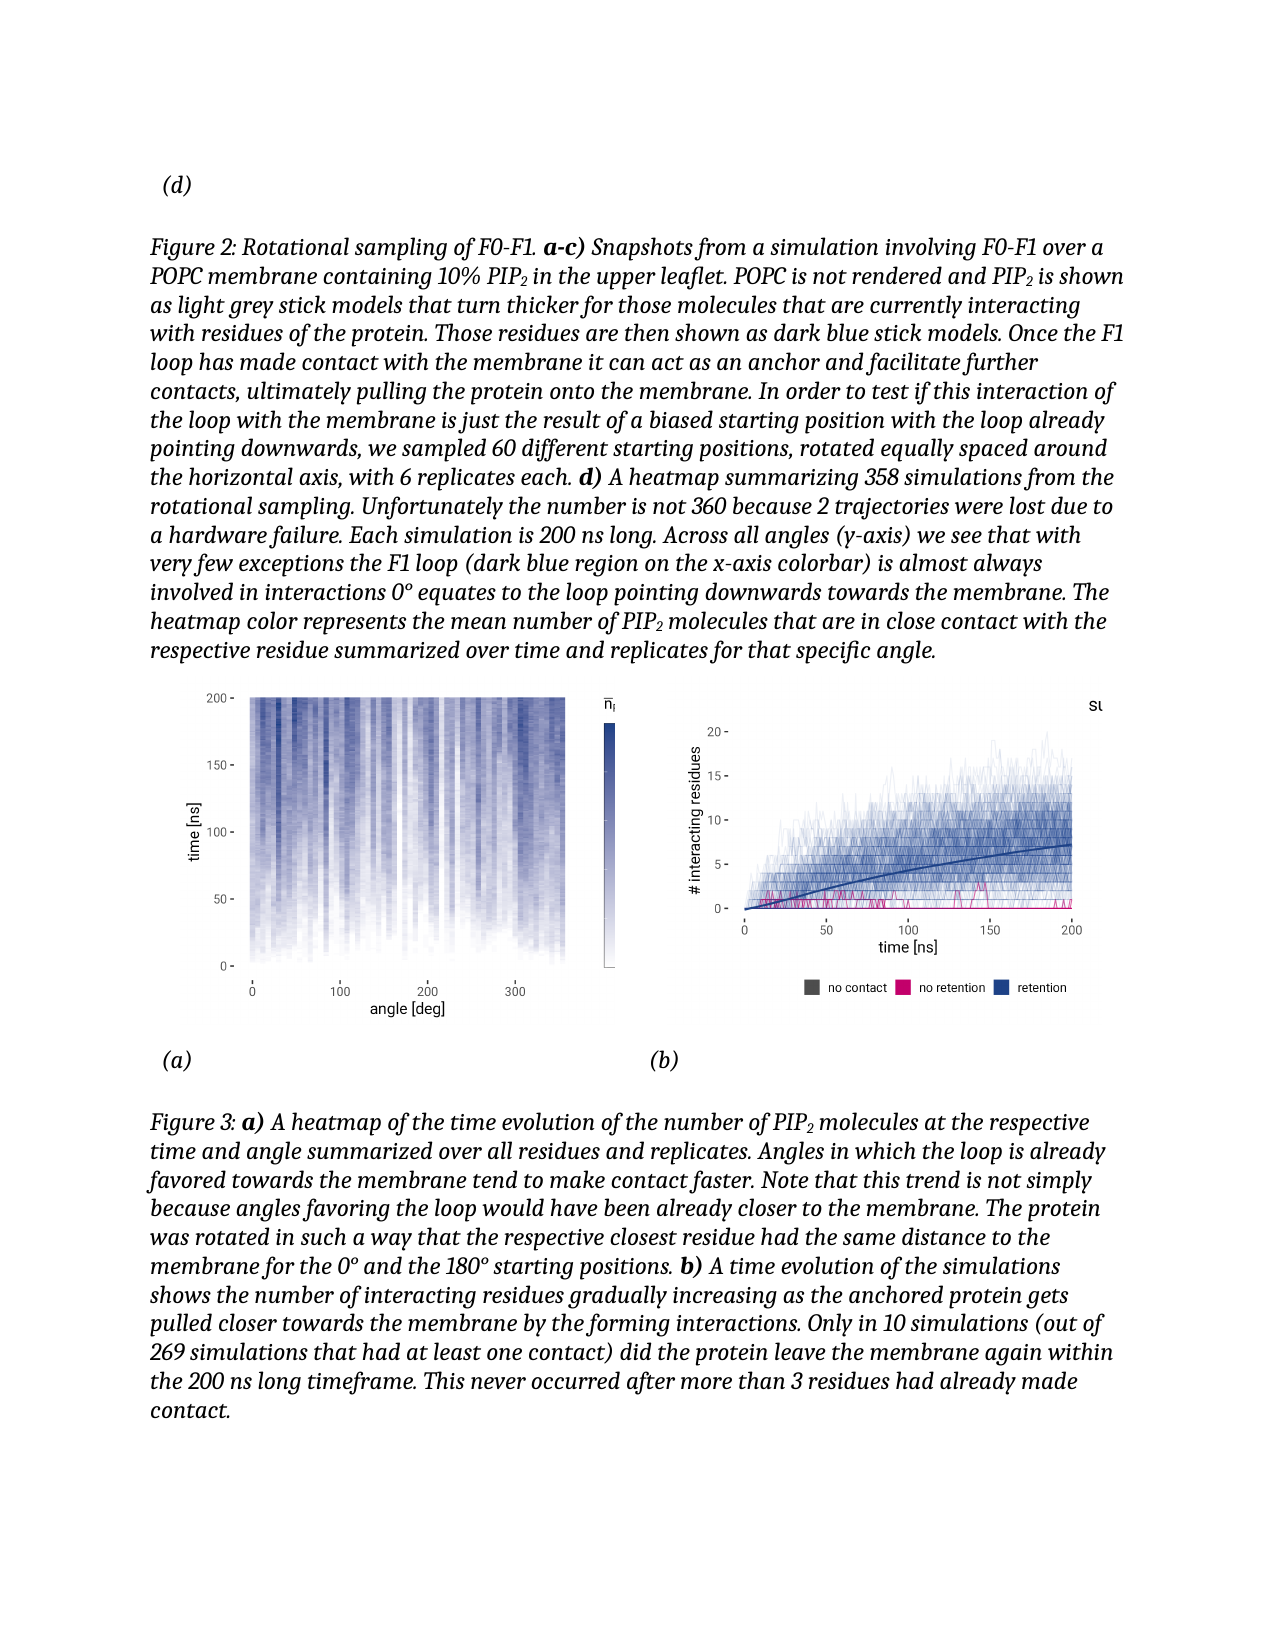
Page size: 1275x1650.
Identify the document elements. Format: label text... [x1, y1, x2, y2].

table_header [139, 677, 626, 1087]
table_header [626, 677, 1114, 1087]
table_header [139, 150, 1114, 212]
text Figure 2: Rotational sampling of F0-F1. a-c) Snapshots from a simulation involving F0-F1 over a POPC membrane containing 10% PIP2 in the upper leaflet. POPC is not rendered and PIP2 is shown as light grey stick models that turn thicker for those molecules that are currently interacting with residues of the protein. Those residues are then shown as dark blue stick models. Once the F1 loop has made contact with the membrane it can act as an anchor and facilitate further contacts, ultimately pulling the protein onto the membrane. In order to test if this interaction of the loop with the membrane is just the result of a biased starting position with the loop already pointing downwards, we sampled 60 different starting positions, rotated equally spaced around the horizontal axis, with 6 replicates each. d) A heatmap summarizing 358 simulations from the rotational sampling. Unfortunately the number is not 360 because 2 trajectories were lost due to a hardware failure. Each simulation is 200 ns long. Across all angles (y-axis) we see that with very few exceptions the F1 loop (dark blue region on the x-axis colorbar) is almost always involved in interactions 0° equates to the loop pointing downwards towards the membrane. The heatmap color represents the mean number of PIP2 molecules that are in close contact with the respective residue summarized over time and replicates for that specific angle. [150, 233, 1125, 664]
picture [667, 676, 1103, 1025]
text Figure 3: a) A heatmap of the time evolution of the number of PIP2 molecules at the respective time and angle summarized over all residues and replicates. Angles in which the loop is already favored towards the membrane tend to make contact faster. Note that this trend is not simply because angles favoring the loop would have been already closer to the membrane. The protein was rotated in such a way that the respective closest residue had the same distance to the membrane for the 0° and the 180° starting positions. b) A time evolution of the simulations shows the number of interacting residues gradually increasing as the anchored protein gets pulled closer towards the membrane by the forming interactions. Only in 10 simulations (out of 269 simulations that had at least one contact) did the protein leave the membrane again within the 200 ns long timeframe. This never occurred after more than 3 residues had already made contact. [150, 1108, 1125, 1424]
picture [180, 676, 615, 1025]
